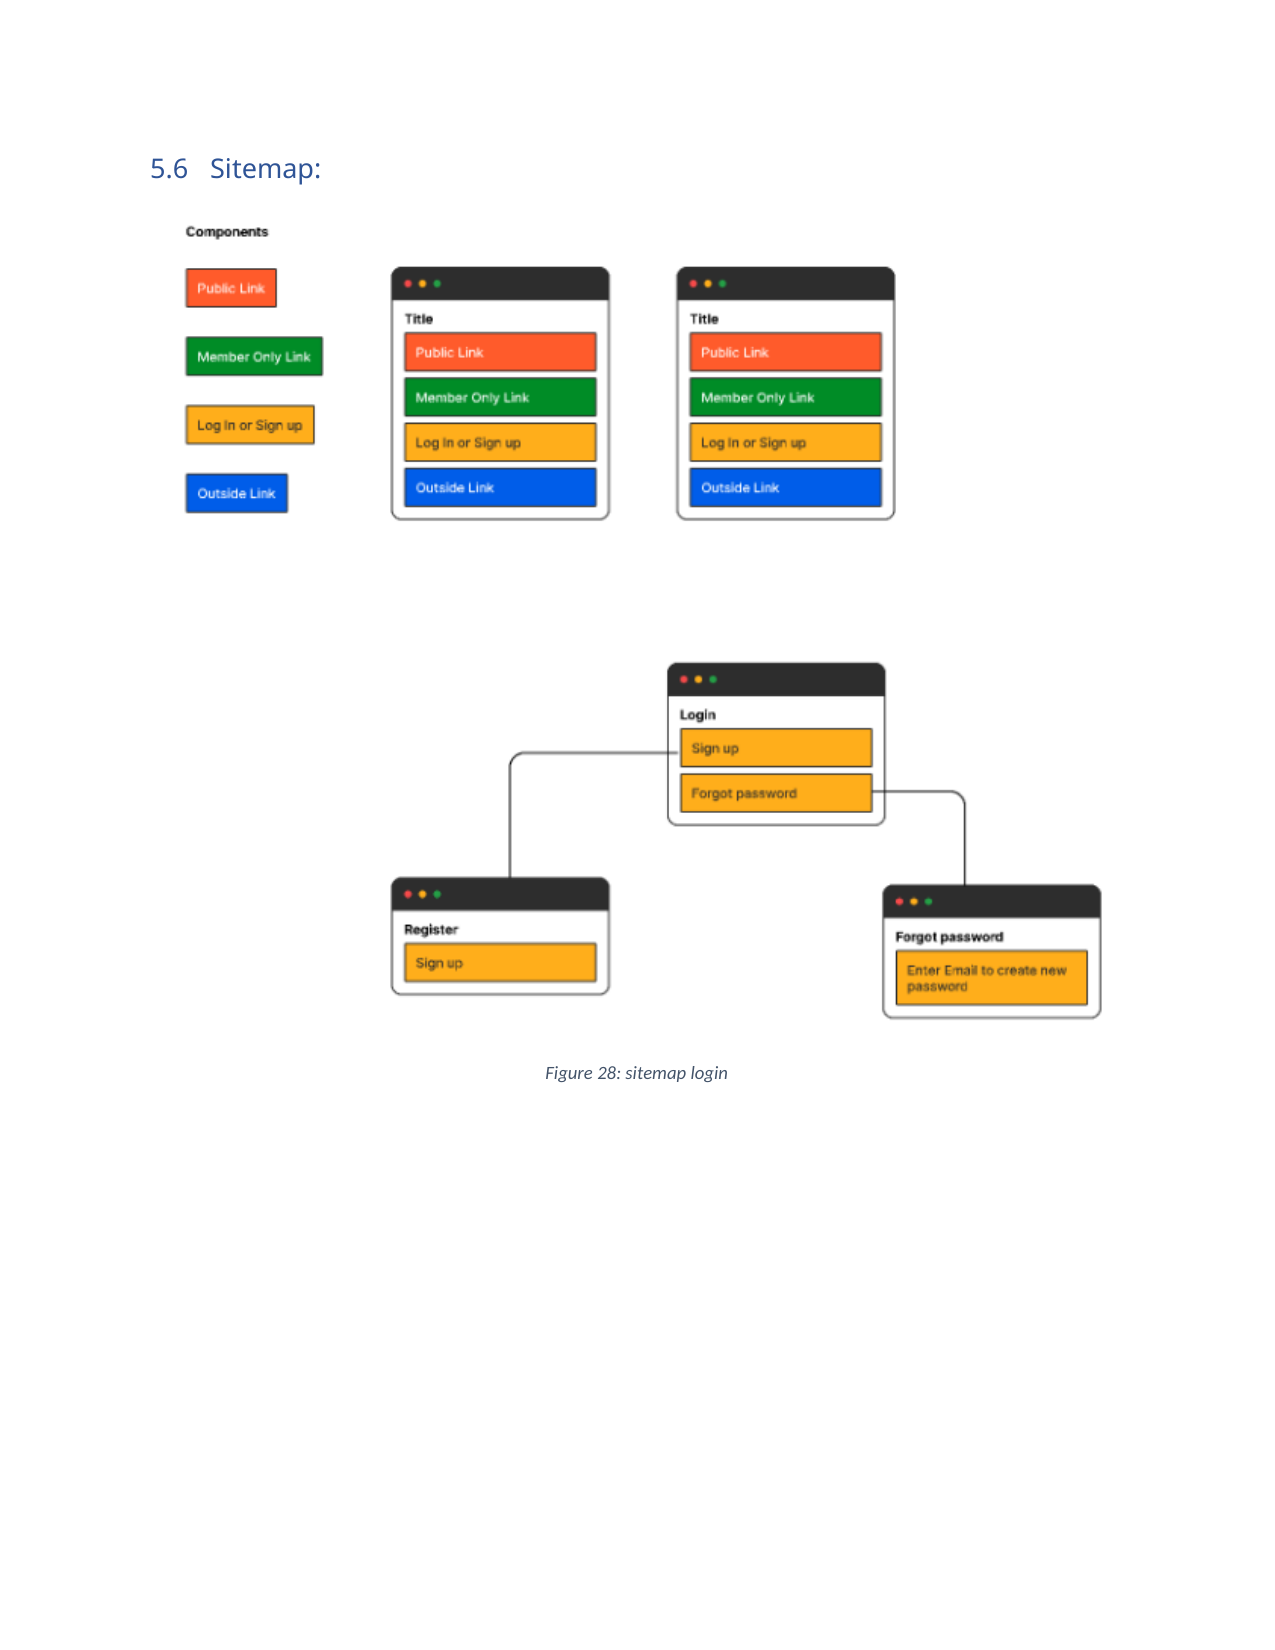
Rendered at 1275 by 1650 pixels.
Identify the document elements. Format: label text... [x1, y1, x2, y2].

subtitle Sitemap: [150, 150, 1125, 187]
picture [150, 205, 1125, 1061]
